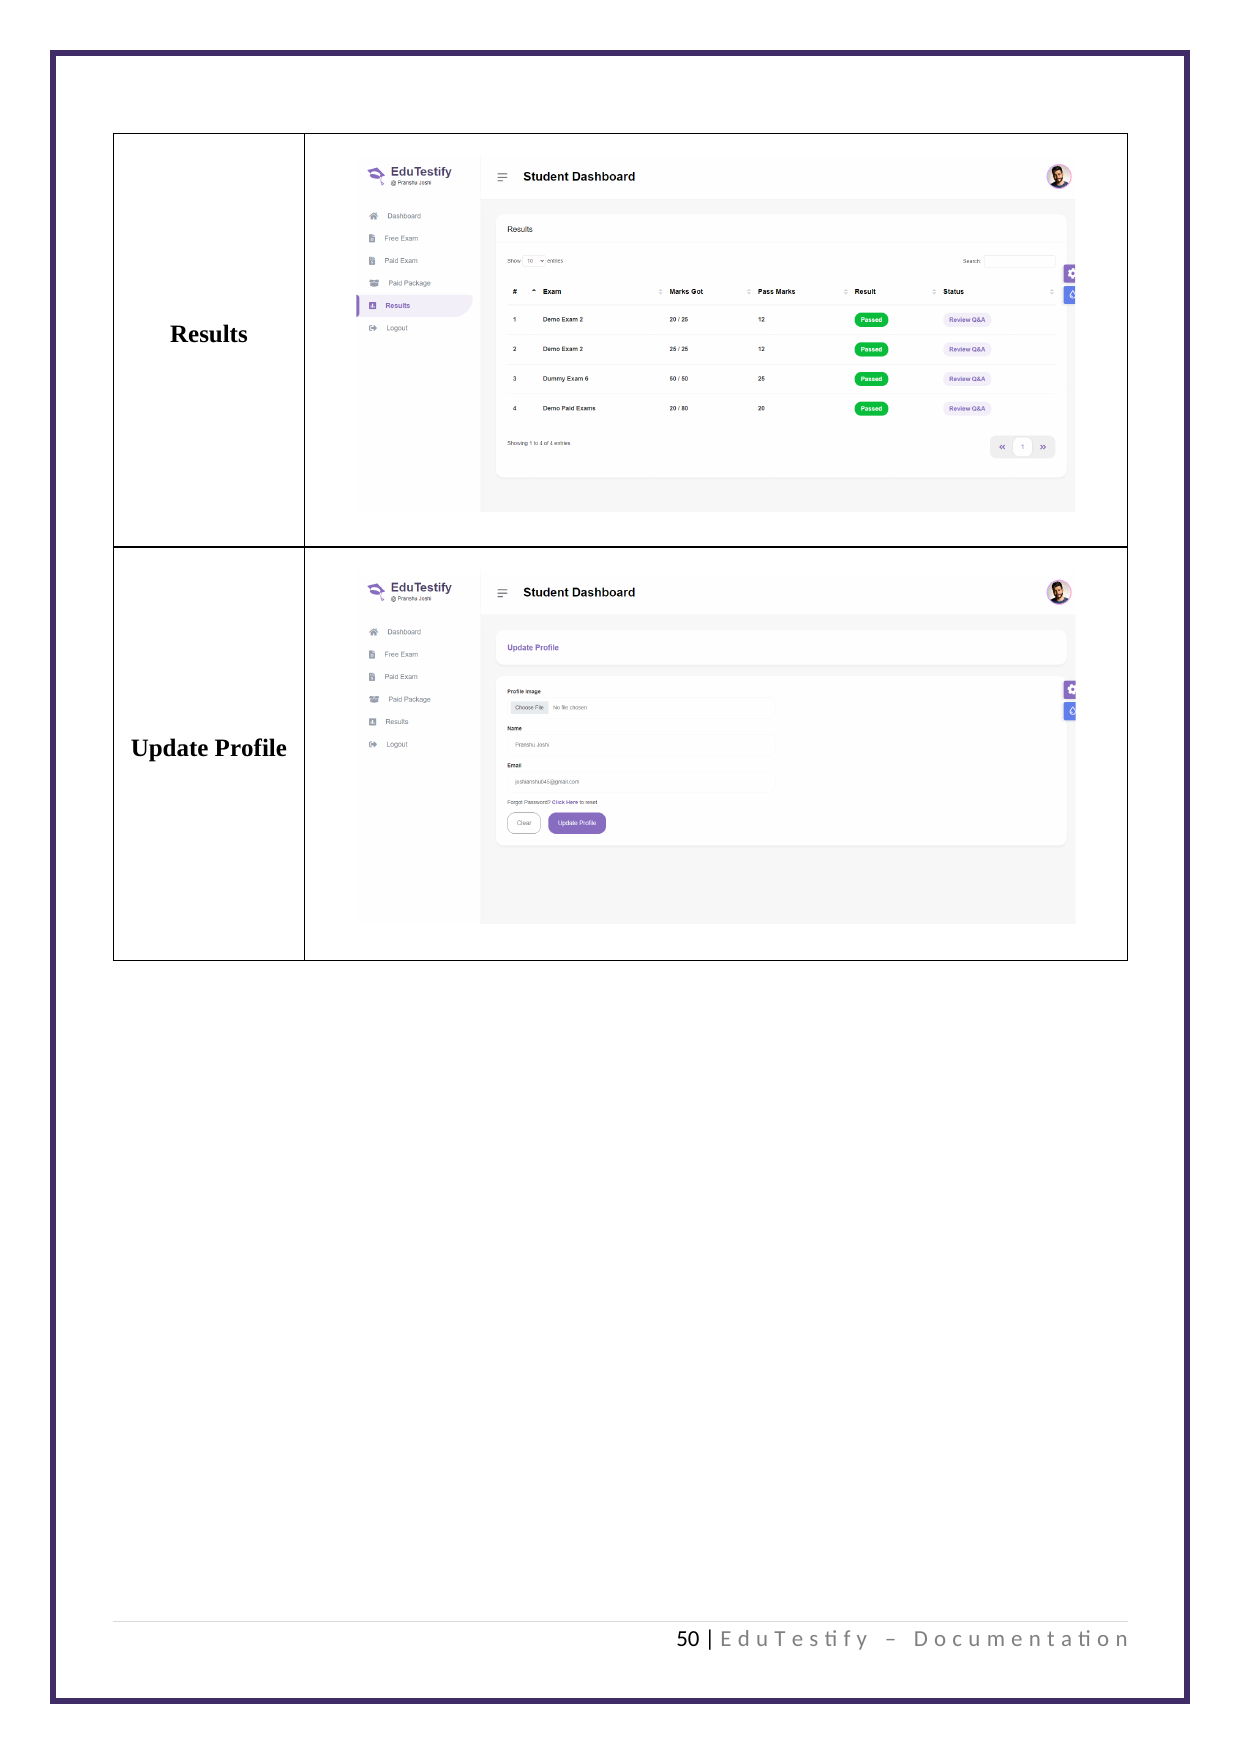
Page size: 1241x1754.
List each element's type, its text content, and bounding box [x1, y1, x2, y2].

table_cell Update Profile [114, 548, 304, 960]
table_cell [305, 134, 1127, 546]
table_cell Results [114, 134, 304, 546]
table_cell [305, 548, 1127, 960]
picture [356, 570, 1076, 924]
picture [356, 155, 1076, 512]
